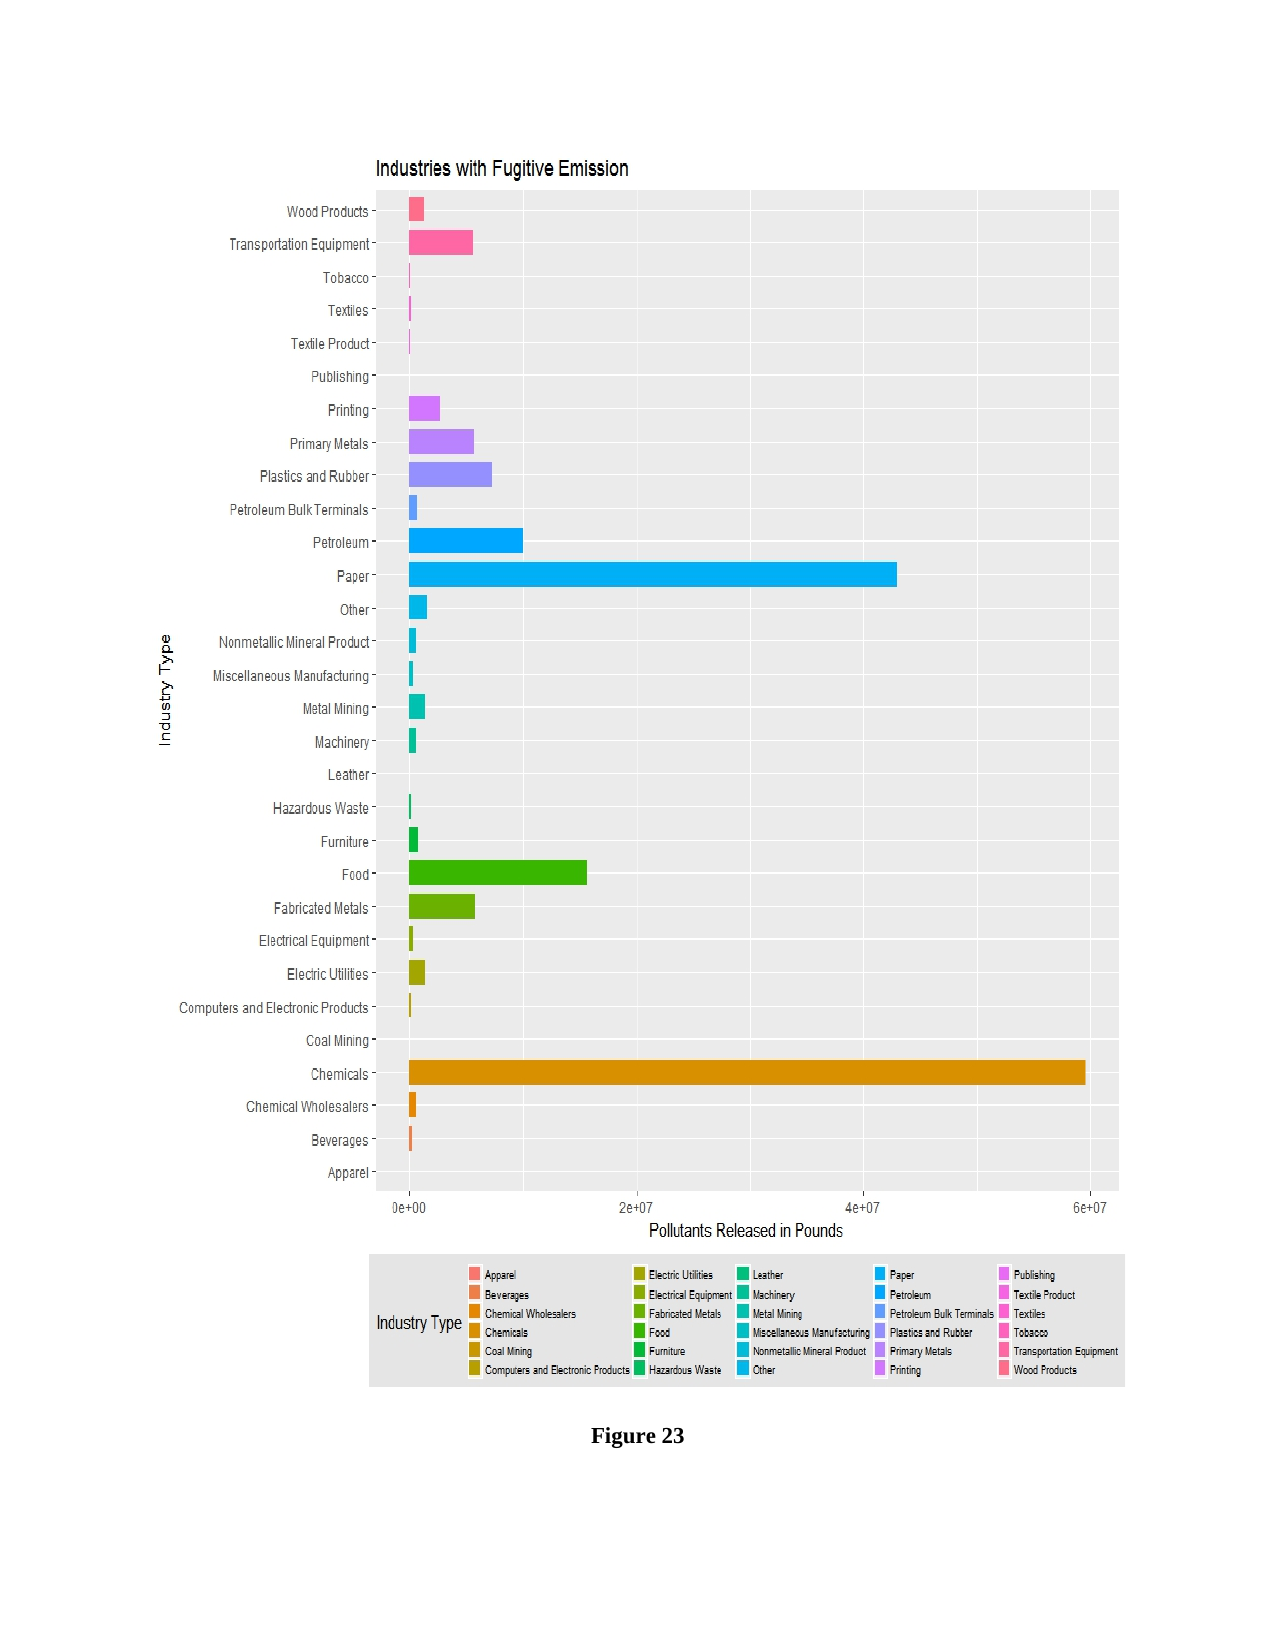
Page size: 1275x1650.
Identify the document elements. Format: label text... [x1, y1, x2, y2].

picture [150, 150, 1125, 1397]
text Figure 23 [150, 1422, 1125, 1448]
